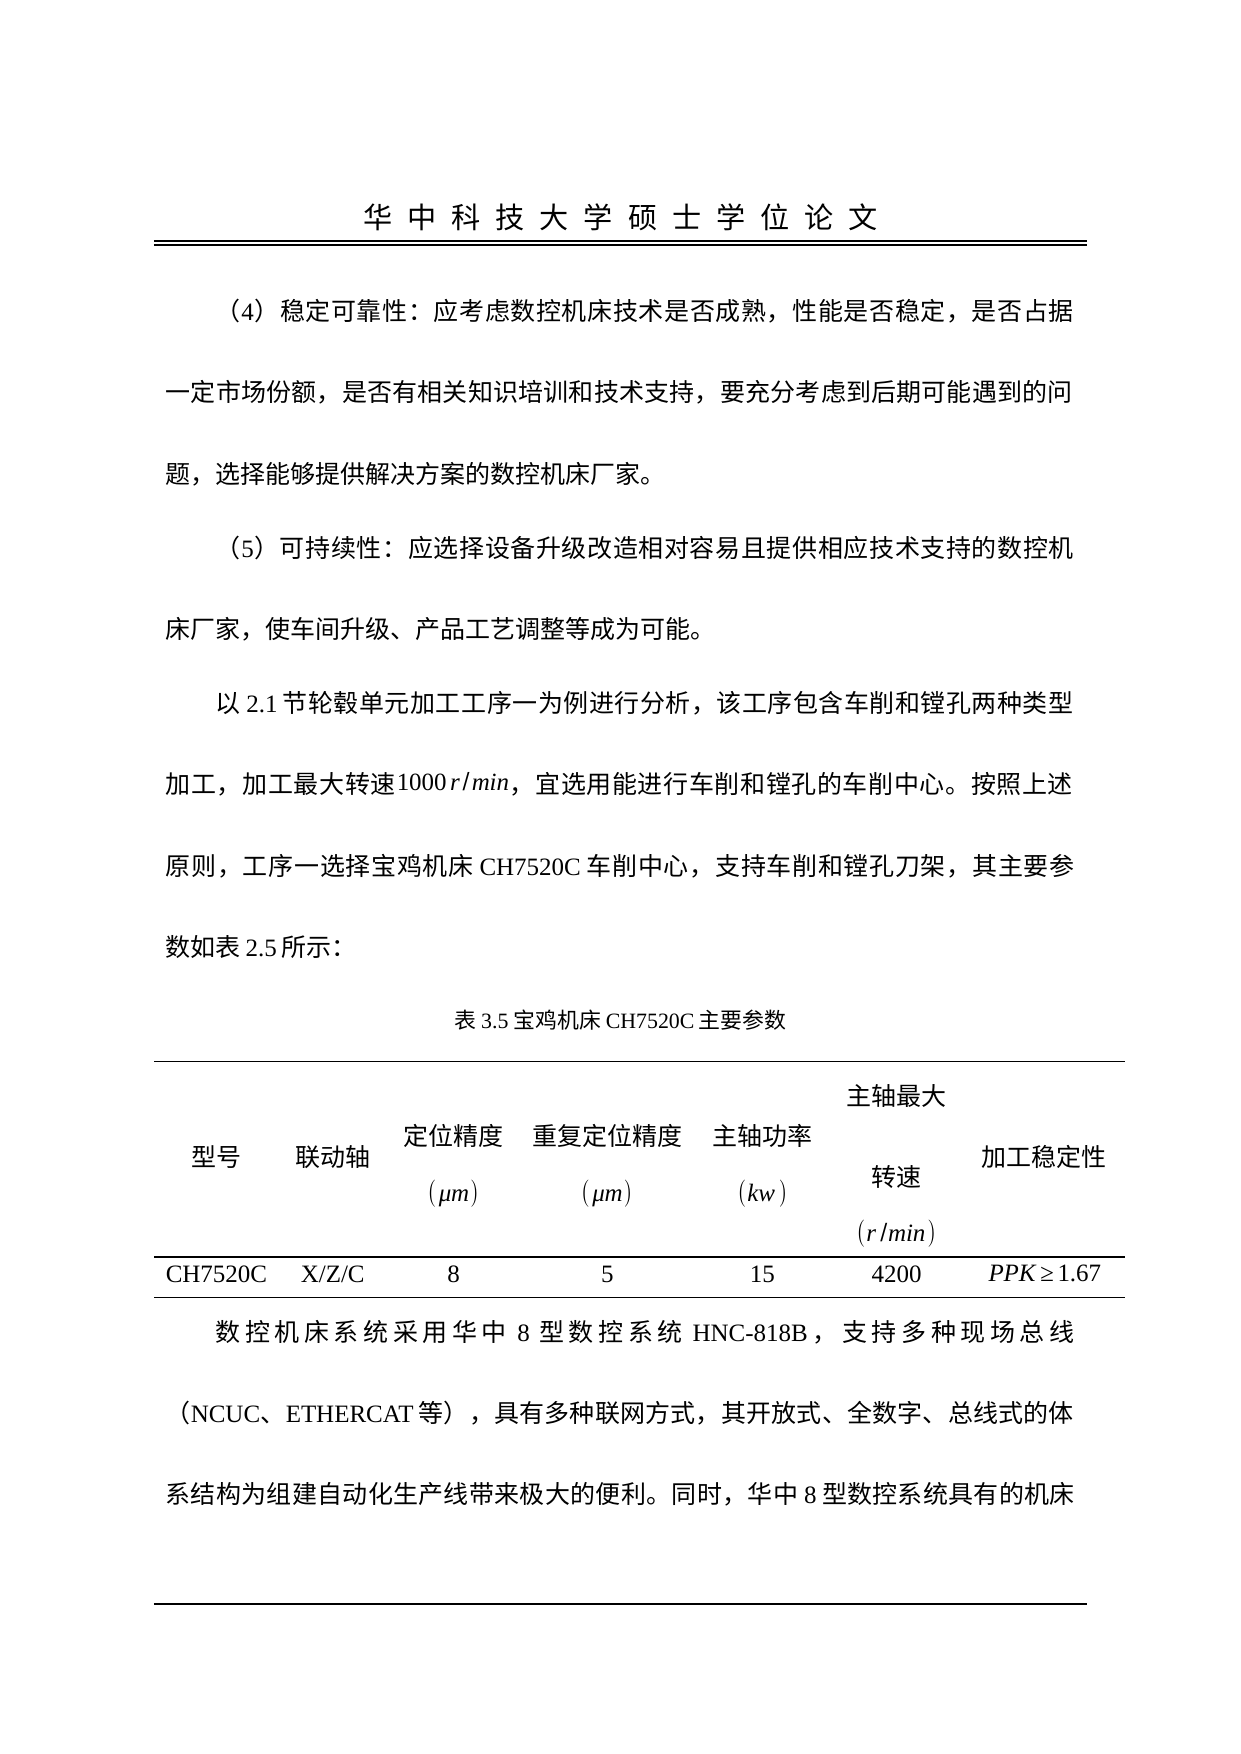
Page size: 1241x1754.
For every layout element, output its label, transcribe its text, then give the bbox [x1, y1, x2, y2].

text （4）稳定可靠性：应考虑数控机床技术是否成熟，性能是否稳定，是否占据一定市场份额，是否有相关知识培训和技术支持，要充分考虑到后期可能遇到的问题，选择能够提供解决方案的数控机床厂家。 [165, 277, 1075, 505]
table_cell 15 [694, 1258, 830, 1297]
table_header 加工稳定性 [963, 1062, 1125, 1256]
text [165, 1298, 1075, 1526]
table_header 主轴功率 [694, 1062, 830, 1256]
table_header 型号 [154, 1062, 278, 1256]
text （5）可持续性：应选择设备升级改造相对容易且提供相应技术支持的数控机床厂家，使车间升级、产品工艺调整等成为可能。 [165, 514, 1075, 660]
table_cell 4200 [830, 1258, 963, 1297]
text 以2.1节轮毂单元加工工序一为例进行分析，该工序包含车削和镗孔两种类型加工，加工最大转速，宜选用能进行车削和镗孔的车削中心。按照上述原则，工序一选择宝鸡机床CH7520C车削中心，支持车削和镗孔刀架，其主要参数如表2.5所示： [165, 669, 1075, 978]
table_cell 5 [520, 1258, 694, 1297]
table_cell 8 [387, 1258, 520, 1297]
table_cell [963, 1258, 1125, 1297]
table_cell CH7520C [154, 1258, 278, 1297]
table_header 定位精度 [387, 1062, 520, 1256]
table_header 主轴最大转速 [830, 1062, 963, 1256]
table_header 重复定位精度 [520, 1062, 694, 1256]
table_cell X/Z/C [278, 1258, 387, 1297]
table_header 联动轴 [278, 1062, 387, 1256]
